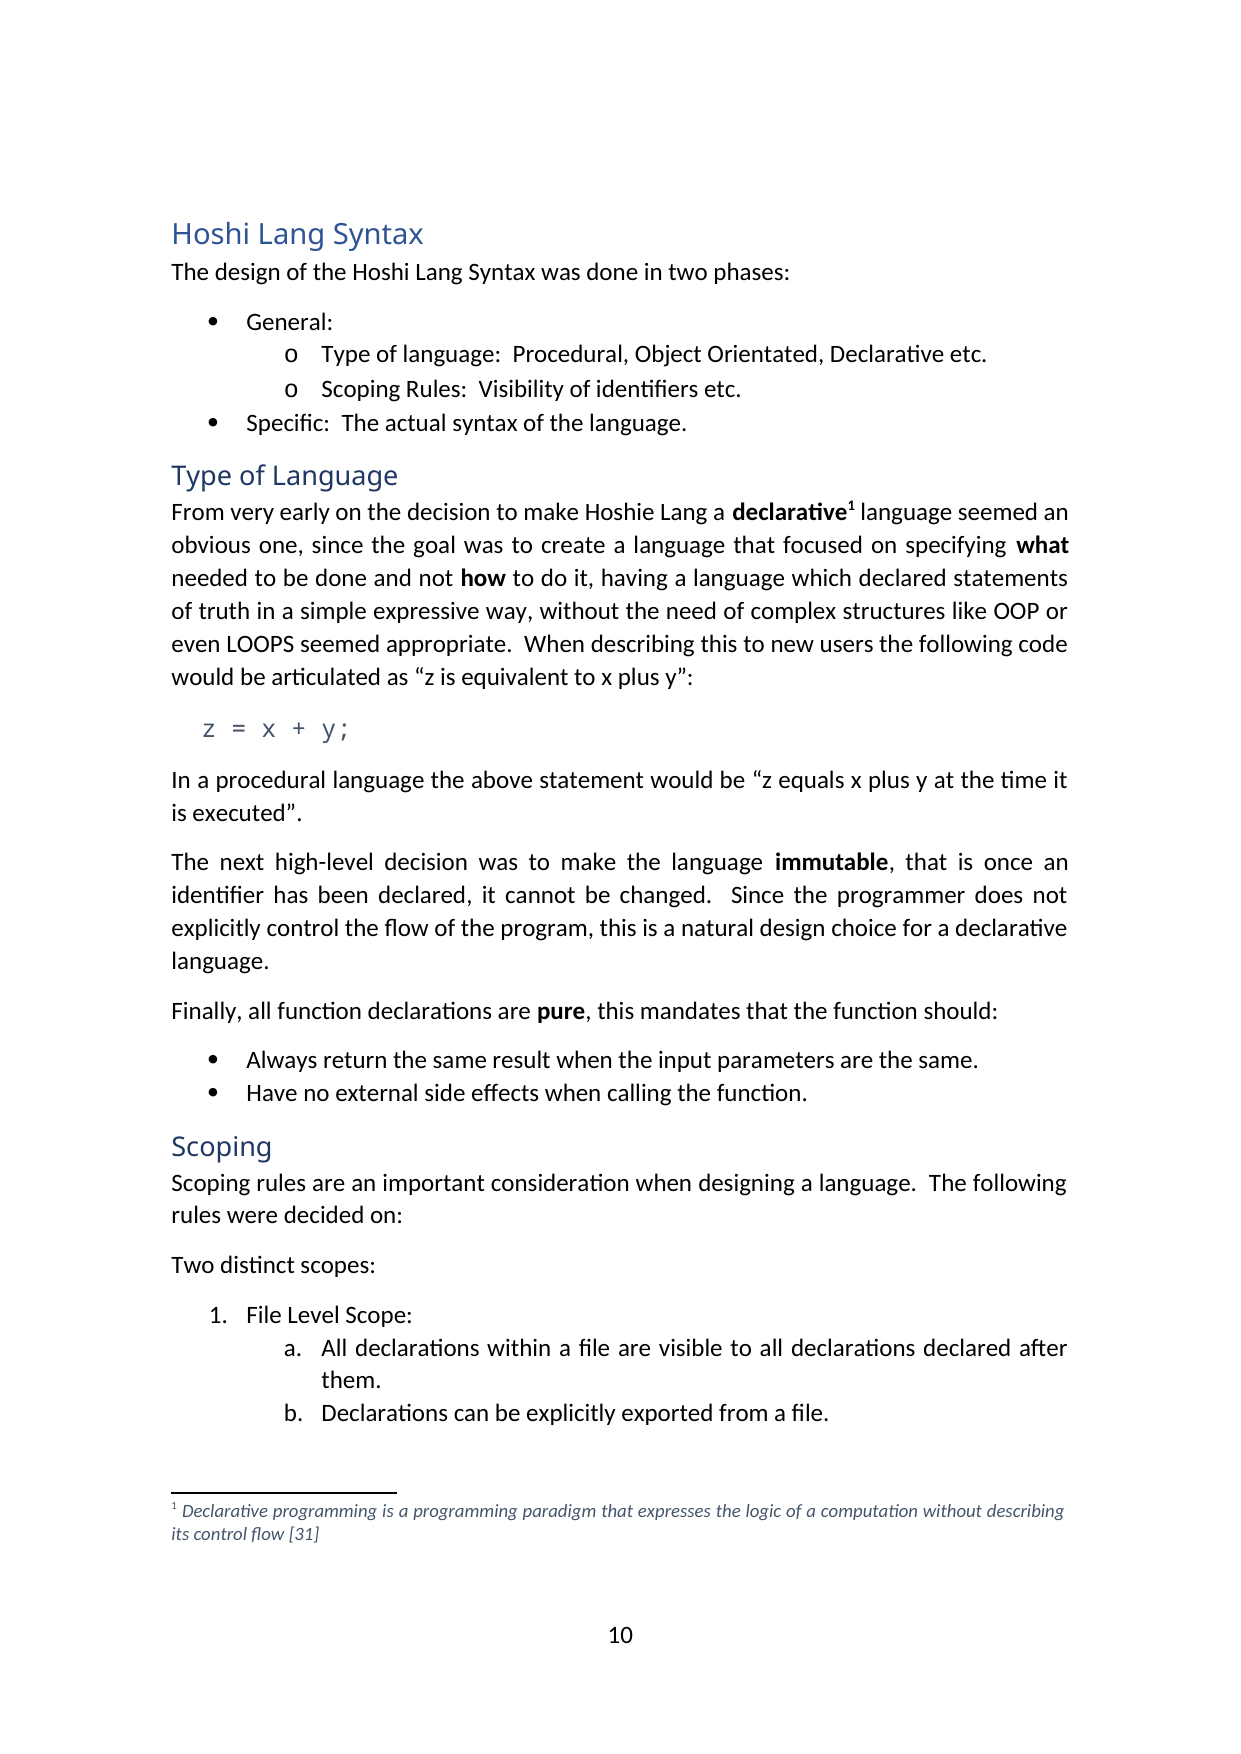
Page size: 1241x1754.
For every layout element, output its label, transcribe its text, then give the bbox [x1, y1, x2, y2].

list Specific: The actual syntax of the language. [209, 407, 1069, 438]
list All declarations within a file are visible to all declarations declared after them. [284, 1332, 1069, 1395]
text From very early on the decision to make Hoshie Lang a declarative language seemed an obvious one, since the goal was to create a language that focused on specifying what needed to be done and not how to do it, having a language which declared statements of truth in a simple expressive way, without the need of complex structures like OOP or even LOOPS seemed appropriate. When describing this to new users the following code would be articulated as “z is equivalent to x plus y”: [171, 496, 1069, 692]
text In a procedural language the above statement would be “z equals x plus y at the time it is executed”. [171, 764, 1069, 827]
list Type of language: Procedural, Object Orientated, Declarative etc. [284, 338, 1069, 370]
list Scoping Rules: Visibility of identifiers etc. [284, 373, 1069, 404]
subtitle Hoshi Lang Syntax [171, 213, 1069, 253]
list Have no external side effects when calling the function. [209, 1077, 1069, 1108]
text Finally, all function declarations are pure, this mandates that the function should: [171, 995, 1069, 1025]
text Scoping rules are an important consideration when designing a language. The following rules were decided on: [171, 1167, 1069, 1230]
list Declarations can be explicitly exported from a file. [284, 1398, 1069, 1428]
subtitle Type of Language [171, 457, 1069, 493]
subtitle Scoping [171, 1127, 1069, 1164]
text The design of the Hoshi Lang Syntax was done in two phases: [171, 256, 1069, 287]
text The next high-level decision was to make the language immutable, that is once an identifier has been declared, it cannot be changed. Since the programmer does not explicitly control the flow of the program, this is a natural design choice for a declarative language. [171, 847, 1069, 976]
list General: [209, 306, 1069, 336]
text Two distinct scopes: [171, 1249, 1069, 1280]
list Always return the same result when the input parameters are the same. [209, 1044, 1069, 1075]
text z = x + y; [171, 711, 1069, 745]
list File Level Scope: [209, 1299, 1069, 1329]
